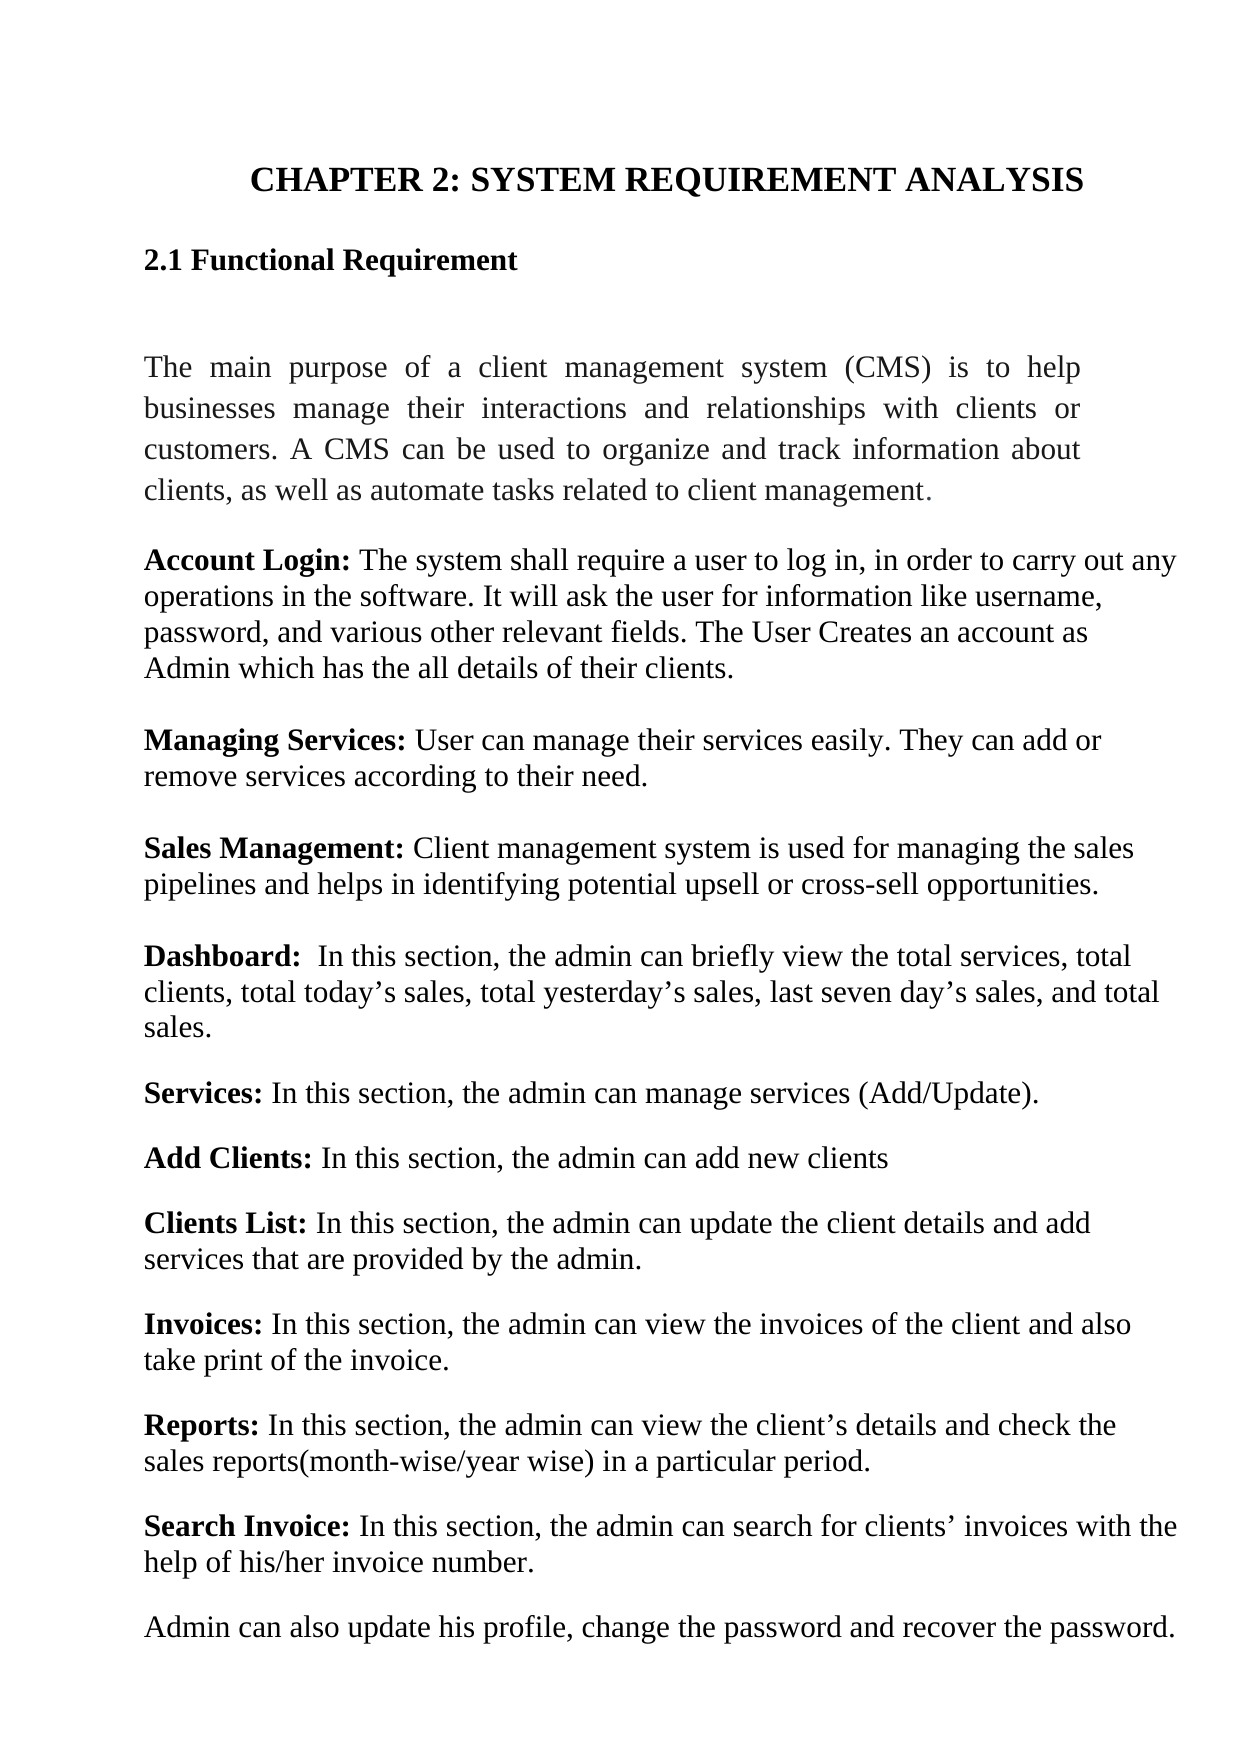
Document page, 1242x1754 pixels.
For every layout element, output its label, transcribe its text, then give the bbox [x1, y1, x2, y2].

text Add Clients: In this section, the admin can add new clients [144, 1139, 1179, 1175]
text Search Invoice: In this section, the admin can search for clients’ invoices with the help of his/her invoice number. [144, 1507, 1179, 1579]
text Managing Services: User can manage their services easily. They can add or remove services according to their need. [144, 721, 1179, 793]
text Invoices: In this section, the admin can view the invoices of the client and also take print of the invoice. [144, 1305, 1179, 1377]
text Account Login: The system shall require a user to log in, in order to carry out any operations in the software. It will ask the user for information like username, password, and various other relevant fields. The User Creates an account as Admin which has the all details of their clients. [144, 542, 1179, 685]
text Dashboard: In this section, the admin can briefly view the total services, total clients, total today’s sales, total yesterday’s sales, last seven day’s sales, and total sales. [144, 937, 1179, 1045]
text 2.1 Functional Requirement [144, 242, 1179, 278]
text Services: In this section, the admin can manage services (Add/Update). [144, 1074, 1179, 1110]
text The main purpose of a client management system (CMS) is to help businesses manage their interactions and relationships with clients or customers. A CMS can be used to organize and track information about clients, as well as automate tasks related to client management. [144, 466, 1082, 507]
text Reports: In this section, the admin can view the client’s details and check the sales reports(month-wise/year wise) in a particular period. [144, 1406, 1179, 1478]
subtitle CHAPTER 2: SYSTEM REQUIREMENT ANALYSIS [144, 158, 1179, 199]
text Sales Management: Client management system is used for managing the sales pipelines and helps in identifying potential upsell or cross-sell opportunities. [144, 829, 1179, 901]
text Admin can also update his profile, change the password and recover the password. [144, 1608, 1179, 1644]
text Clients List: In this section, the admin can update the client details and add services that are provided by the admin. [144, 1204, 1179, 1276]
